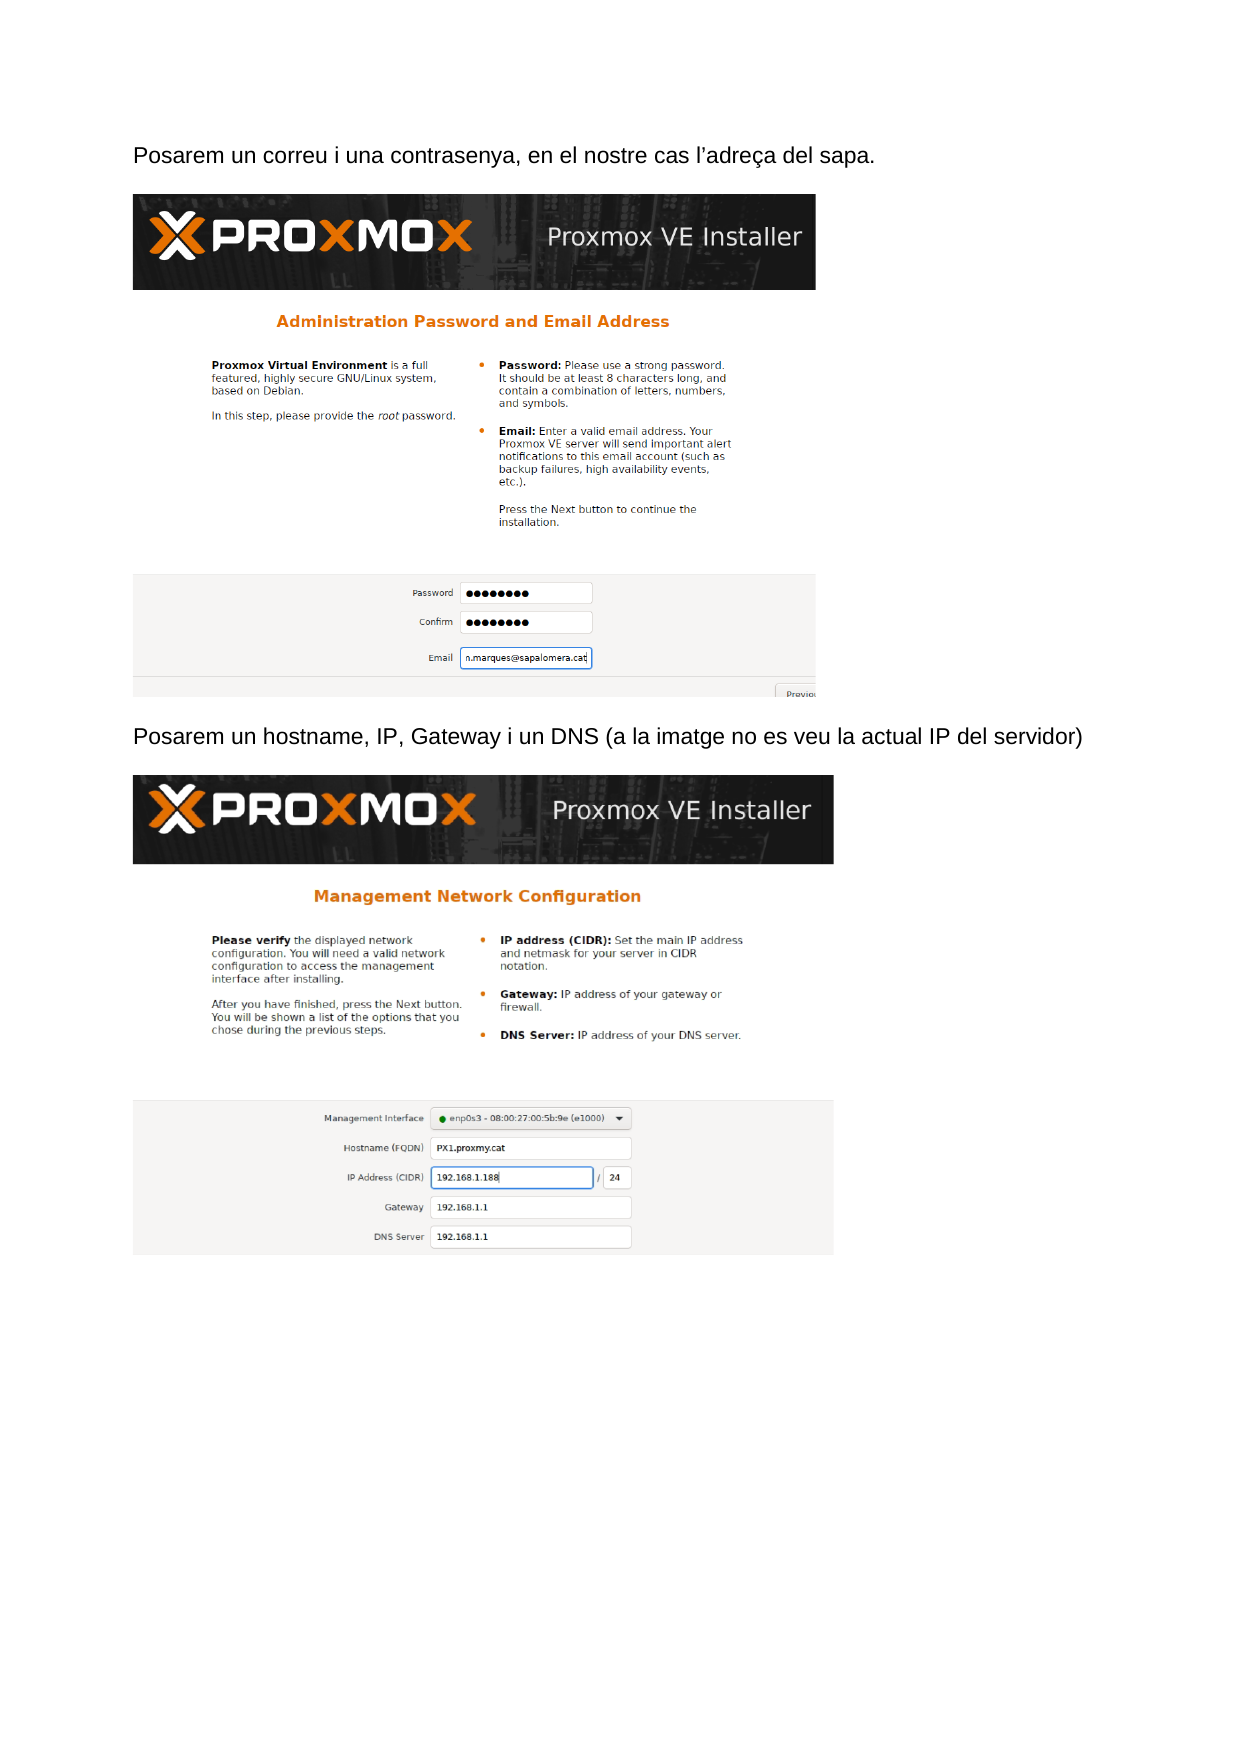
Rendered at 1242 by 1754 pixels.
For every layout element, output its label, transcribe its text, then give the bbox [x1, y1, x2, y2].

picture [132, 194, 816, 697]
text Posarem un hostname, IP, Gateway i un DNS (a la imatge no es veu la actual IP del servidor) [133, 723, 1094, 749]
text Posarem un correu i una contrasenya, en el nostre cas l’adreça del sapa. [133, 142, 1094, 168]
picture [132, 775, 834, 1255]
